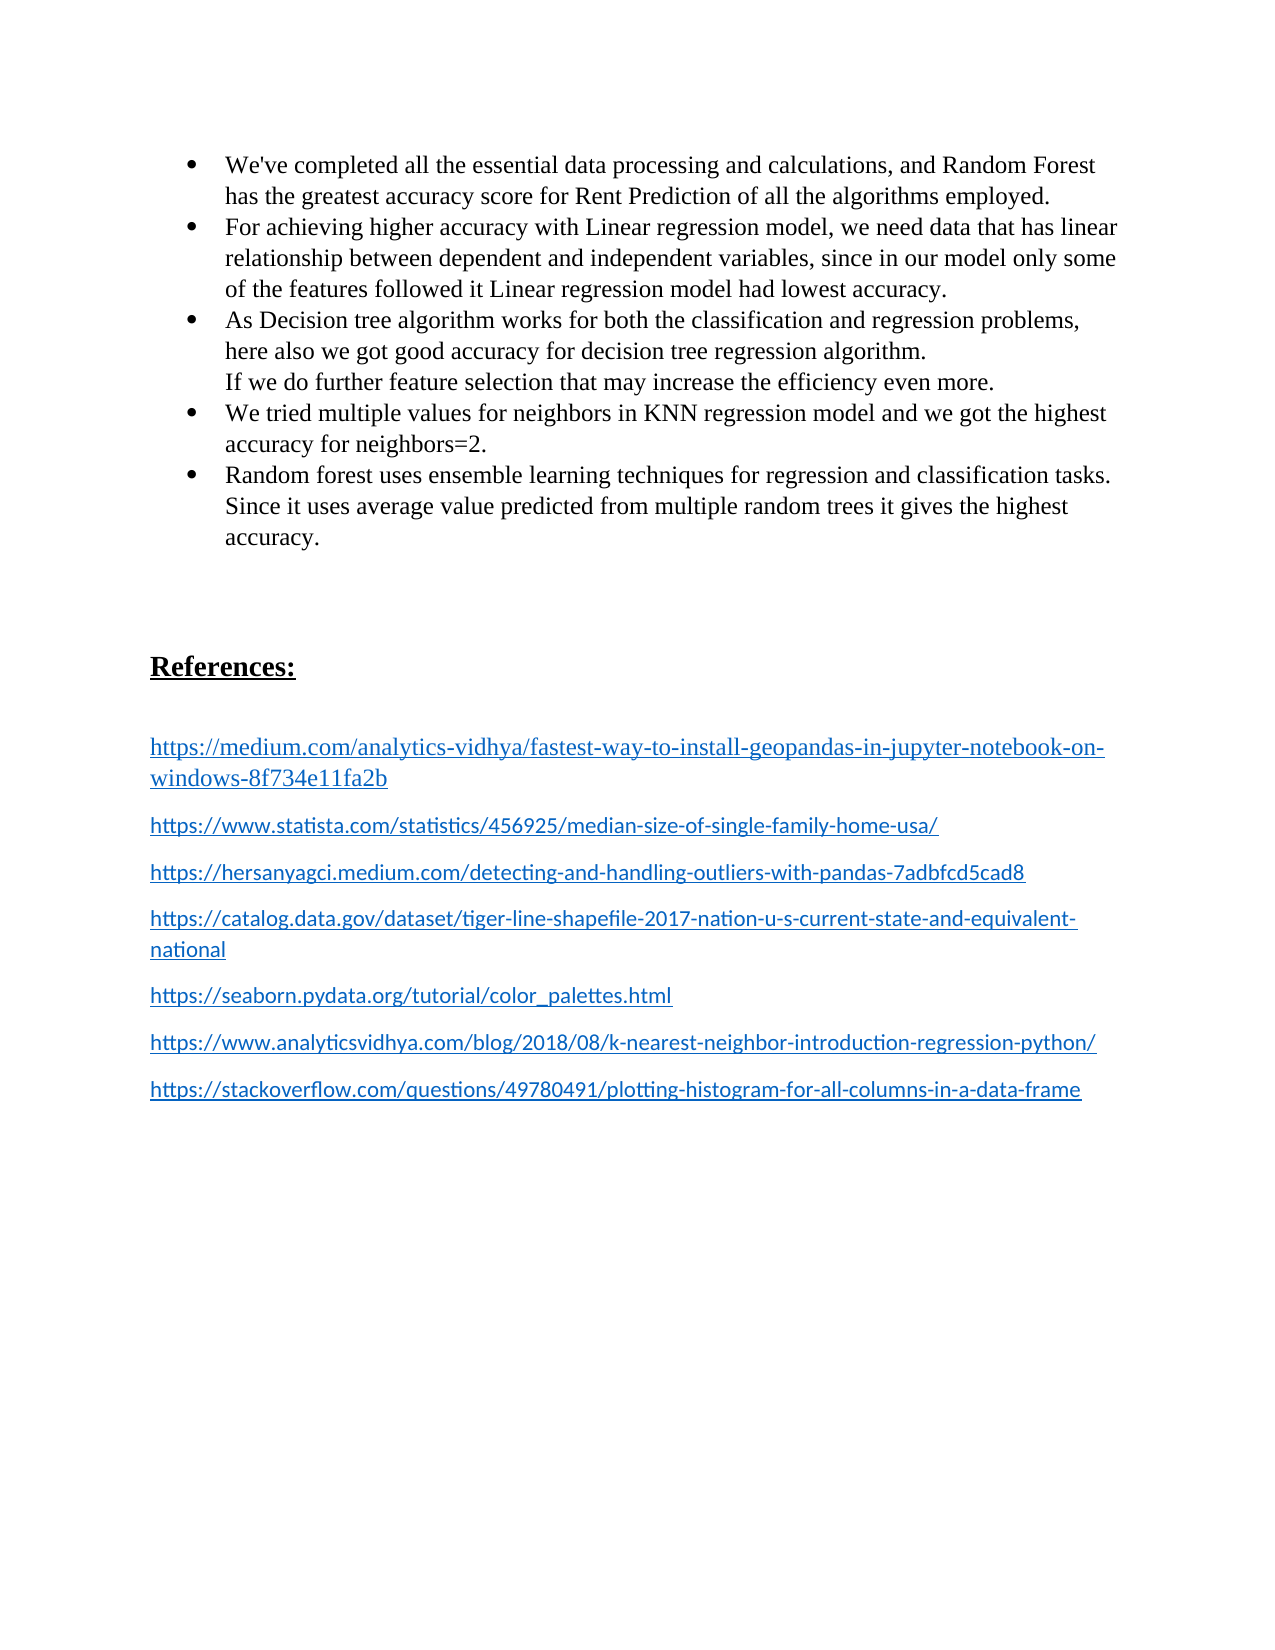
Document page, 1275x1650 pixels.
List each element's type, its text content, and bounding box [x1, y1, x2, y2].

list As Decision tree algorithm works for both the classification and regression problems, here also we got good accuracy for decision tree regression algorithm. [187, 305, 1125, 365]
text https://hersanyagci.medium.com/detecting-and-handling-outliers-with-pandas-7adbfcd5cad8 [150, 858, 1125, 886]
list We tried multiple values for neighbors in KNN regression model and we got the highest accuracy for neighbors=2. [187, 398, 1125, 458]
text https://www.analyticsvidhya.com/blog/2018/08/k-nearest-neighbor-introduction-regression-python/ [150, 1028, 1125, 1056]
text https://www.statista.com/statistics/456925/median-size-of-single-family-home-usa/ [150, 811, 1125, 839]
text https://catalog.data.gov/dataset/tiger-line-shapefile-2017-nation-u-s-current-state-and-equivalent-national [150, 904, 1125, 963]
list For achieving higher accuracy with Linear regression model, we need data that has linear relationship between dependent and independent variables, since in our model only some of the features followed it Linear regression model had lowest accuracy. [187, 212, 1125, 303]
list We've completed all the essential data processing and calculations, and Random Forest has the greatest accuracy score for Rent Prediction of all the algorithms employed. [187, 150, 1125, 210]
list Random forest uses ensemble learning techniques for regression and classification tasks. Since it uses average value predicted from multiple random trees it gives the highest accuracy. [187, 460, 1125, 551]
text https://seaborn.pydata.org/tutorial/color_palettes.html [150, 982, 1125, 1009]
text https://medium.com/analytics-vidhya/fastest-way-to-install-geopandas-in-jupyter-notebook-on-windows-8f734e11fa2b [150, 732, 1125, 792]
subtitle References: [150, 649, 1125, 682]
text https://stackoverflow.com/questions/49780491/plotting-histogram-for-all-columns-in-a-data-frame [150, 1075, 1125, 1103]
list If we do further feature selection that may increase the efficiency even more. [225, 367, 1125, 396]
